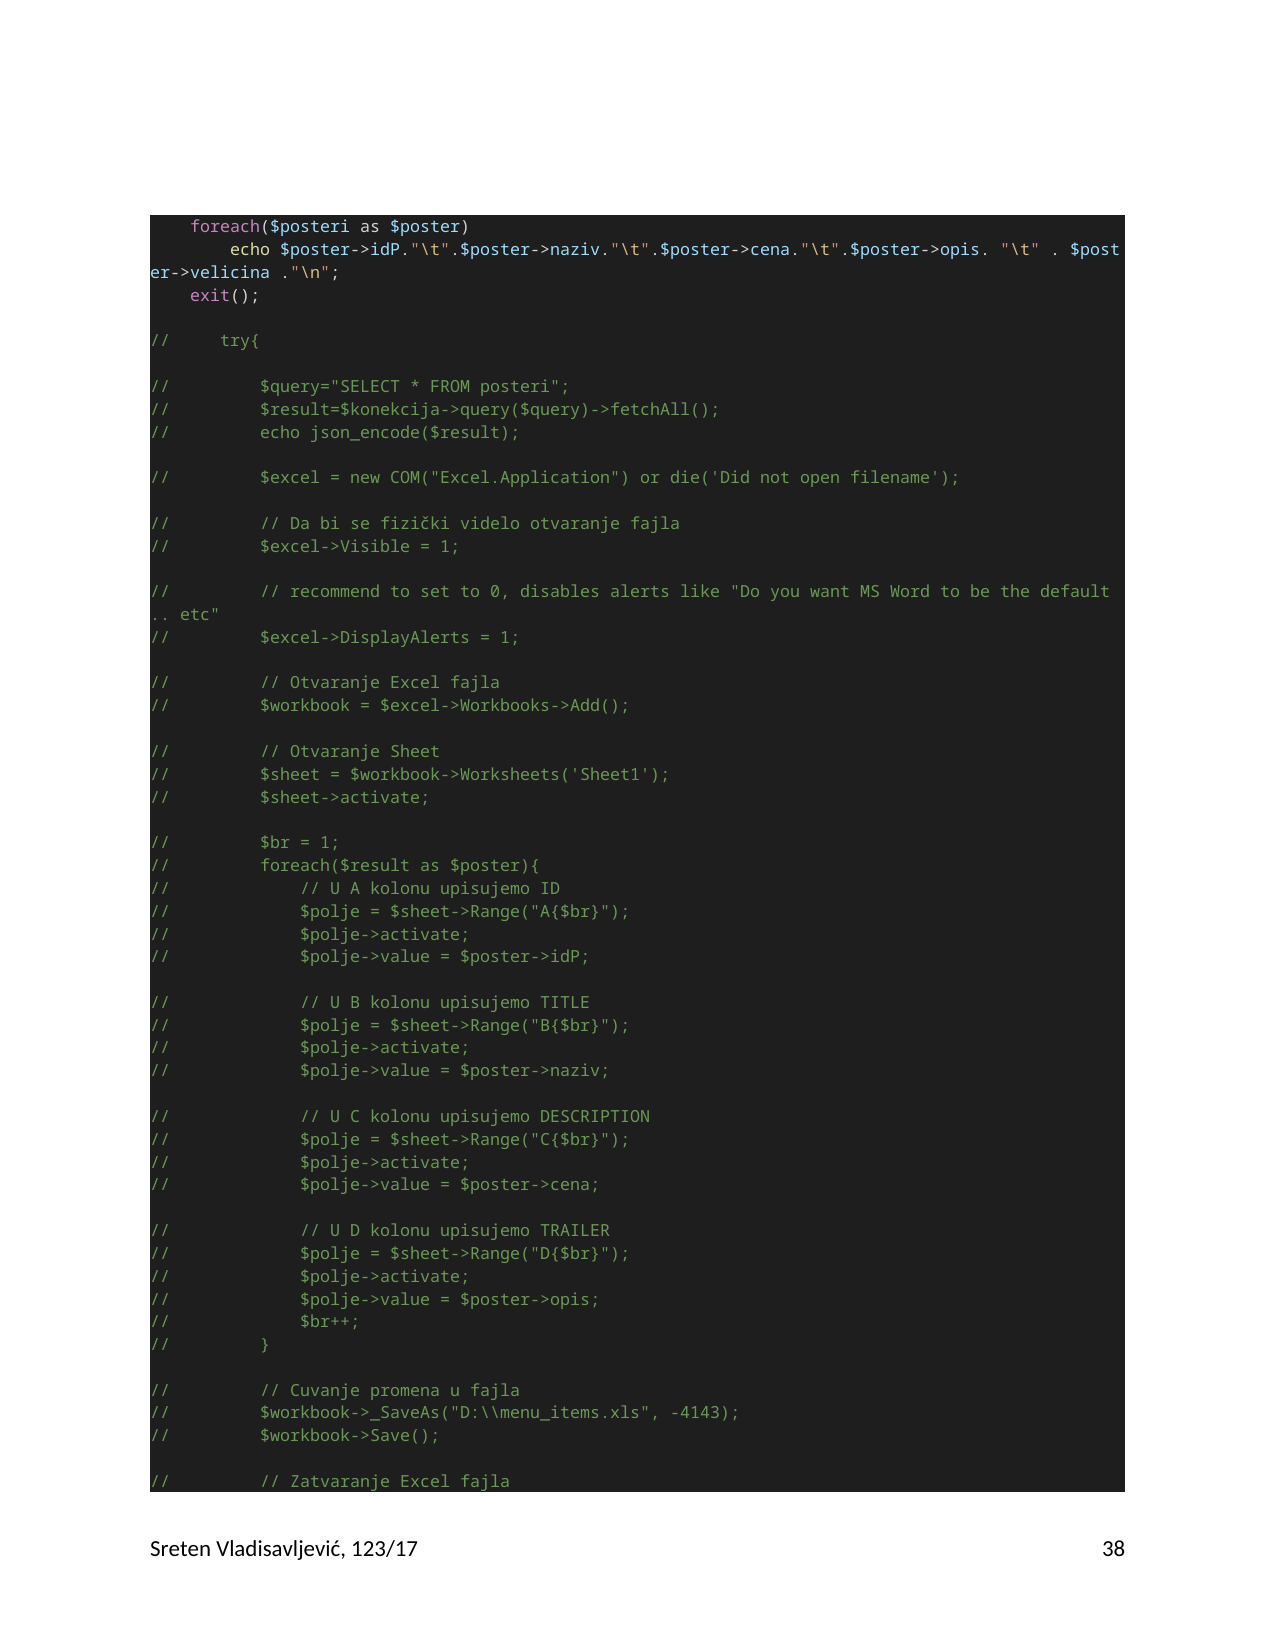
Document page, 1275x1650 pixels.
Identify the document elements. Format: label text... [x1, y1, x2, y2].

text // $polje->activate; [150, 1036, 1125, 1059]
text // $polje->value = $poster->naziv; [150, 1059, 1125, 1082]
text foreach($posteri as $poster) [150, 215, 1125, 238]
text // $result=$konekcija->query($query)->fetchAll(); [150, 397, 1125, 420]
text // // U D kolonu upisujemo TRAILER [150, 1218, 1125, 1241]
text // // recommend to set to 0, disables alerts like "Do you want MS Word to be the default .. etc" [150, 580, 1125, 625]
text // $workbook = $excel->Workbooks->Add(); [150, 694, 1125, 717]
text // $excel = new COM("Excel.Application") or die('Did not open filename'); [150, 466, 1125, 488]
text // // Cuvanje promena u fajla [150, 1378, 1125, 1401]
text // $br = 1; [150, 831, 1125, 853]
text // $excel->Visible = 1; [150, 534, 1125, 557]
text // $polje->activate; [150, 1264, 1125, 1287]
text // $polje = $sheet->Range("D{$br}"); [150, 1241, 1125, 1264]
text // // U C kolonu upisujemo DESCRIPTION [150, 1104, 1125, 1127]
text // $polje->activate; [150, 1150, 1125, 1173]
text // try{ [150, 329, 1125, 352]
text echo $poster->idP."\t".$poster->naziv."\t".$poster->cena."\t".$poster->opis. "\t" . $poster->velicina ."\n"; [150, 238, 1125, 283]
text // foreach($result as $poster){ [150, 853, 1125, 876]
text // } [150, 1333, 1125, 1355]
text // $polje = $sheet->Range("A{$br}"); [150, 899, 1125, 922]
text // // U A kolonu upisujemo ID [150, 876, 1125, 899]
text // // Otvaranje Sheet [150, 739, 1125, 762]
text // // Zatvaranje Excel fajla [150, 1469, 1125, 1492]
text // $excel->DisplayAlerts = 1; [150, 625, 1125, 648]
text // $polje = $sheet->Range("B{$br}"); [150, 1013, 1125, 1036]
text // $sheet->activate; [150, 785, 1125, 808]
text // // Da bi se fizički videlo otvaranje fajla [150, 511, 1125, 534]
text // $sheet = $workbook->Worksheets('Sheet1'); [150, 762, 1125, 785]
text // $workbook->Save(); [150, 1424, 1125, 1447]
text // $query="SELECT * FROM posteri"; [150, 374, 1125, 397]
text // $polje->value = $poster->opis; [150, 1287, 1125, 1310]
text // $polje->activate; [150, 922, 1125, 945]
text // // Otvaranje Excel fajla [150, 671, 1125, 694]
text // // U B kolonu upisujemo TITLE [150, 990, 1125, 1013]
text // $br++; [150, 1310, 1125, 1333]
text exit(); [150, 283, 1125, 306]
text // $polje = $sheet->Range("C{$br}"); [150, 1127, 1125, 1150]
text // $polje->value = $poster->cena; [150, 1173, 1125, 1196]
text // $workbook->_SaveAs("D:\\menu_items.xls", -4143); [150, 1401, 1125, 1424]
text // $polje->value = $poster->idP; [150, 945, 1125, 968]
text // echo json_encode($result); [150, 420, 1125, 443]
